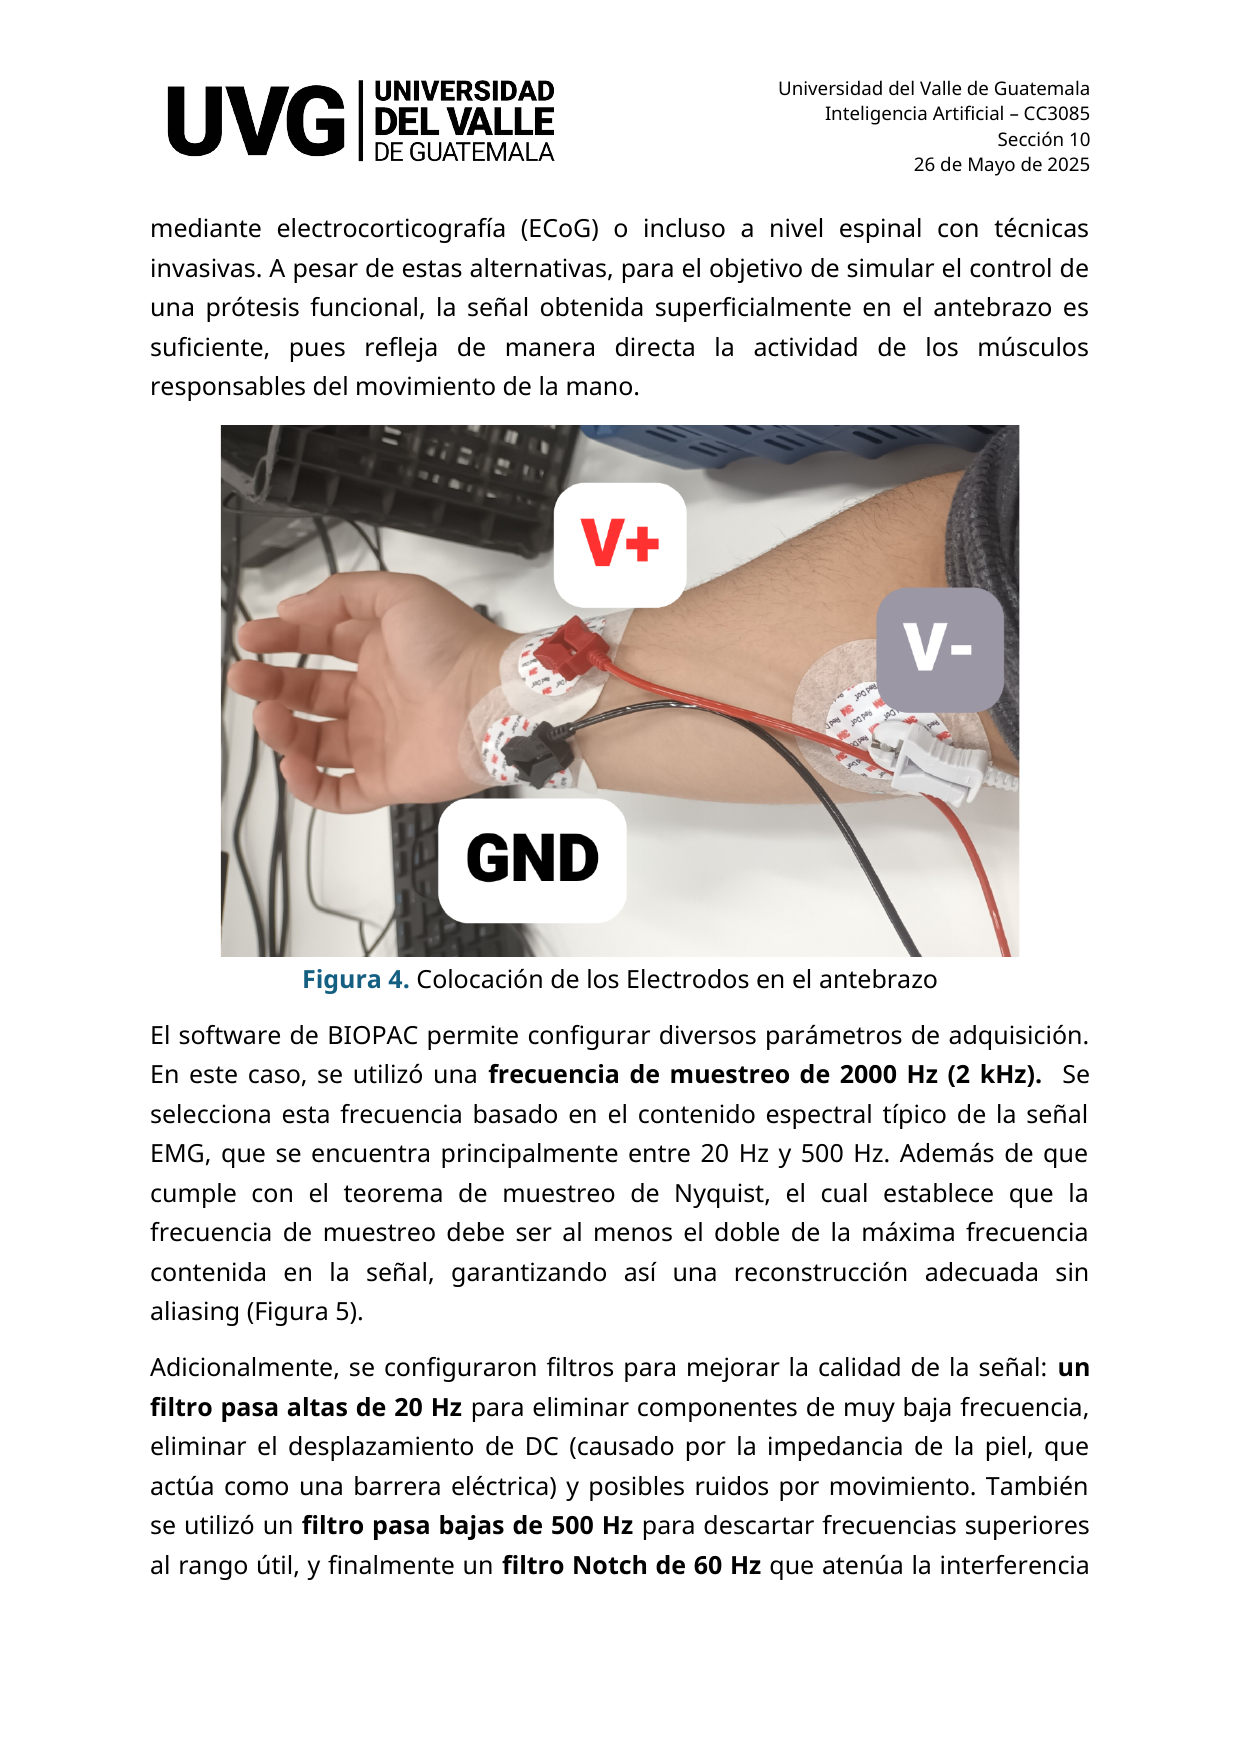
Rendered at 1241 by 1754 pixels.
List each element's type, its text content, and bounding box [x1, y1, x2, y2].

picture [220, 425, 1020, 957]
text Figura 4. Colocación de los Electrodos en el antebrazo [150, 961, 1090, 996]
picture [150, 59, 572, 182]
text El software de BIOPAC permite configurar diversos parámetros de adquisición. En este caso, se utilizó una frecuencia de muestreo de 2000 Hz (2 kHz). Se selecciona esta frecuencia basado en el contenido espectral típico de la señal EMG, que se encuentra principalmente entre 20 Hz y 500 Hz. Además de que cumple con el teorema de muestreo de Nyquist, el cual establece que la frecuencia de muestreo debe ser al menos el doble de la máxima frecuencia contenida en la señal, garantizando así una reconstrucción adecuada sin aliasing (Figura 5). [150, 1018, 1090, 1328]
